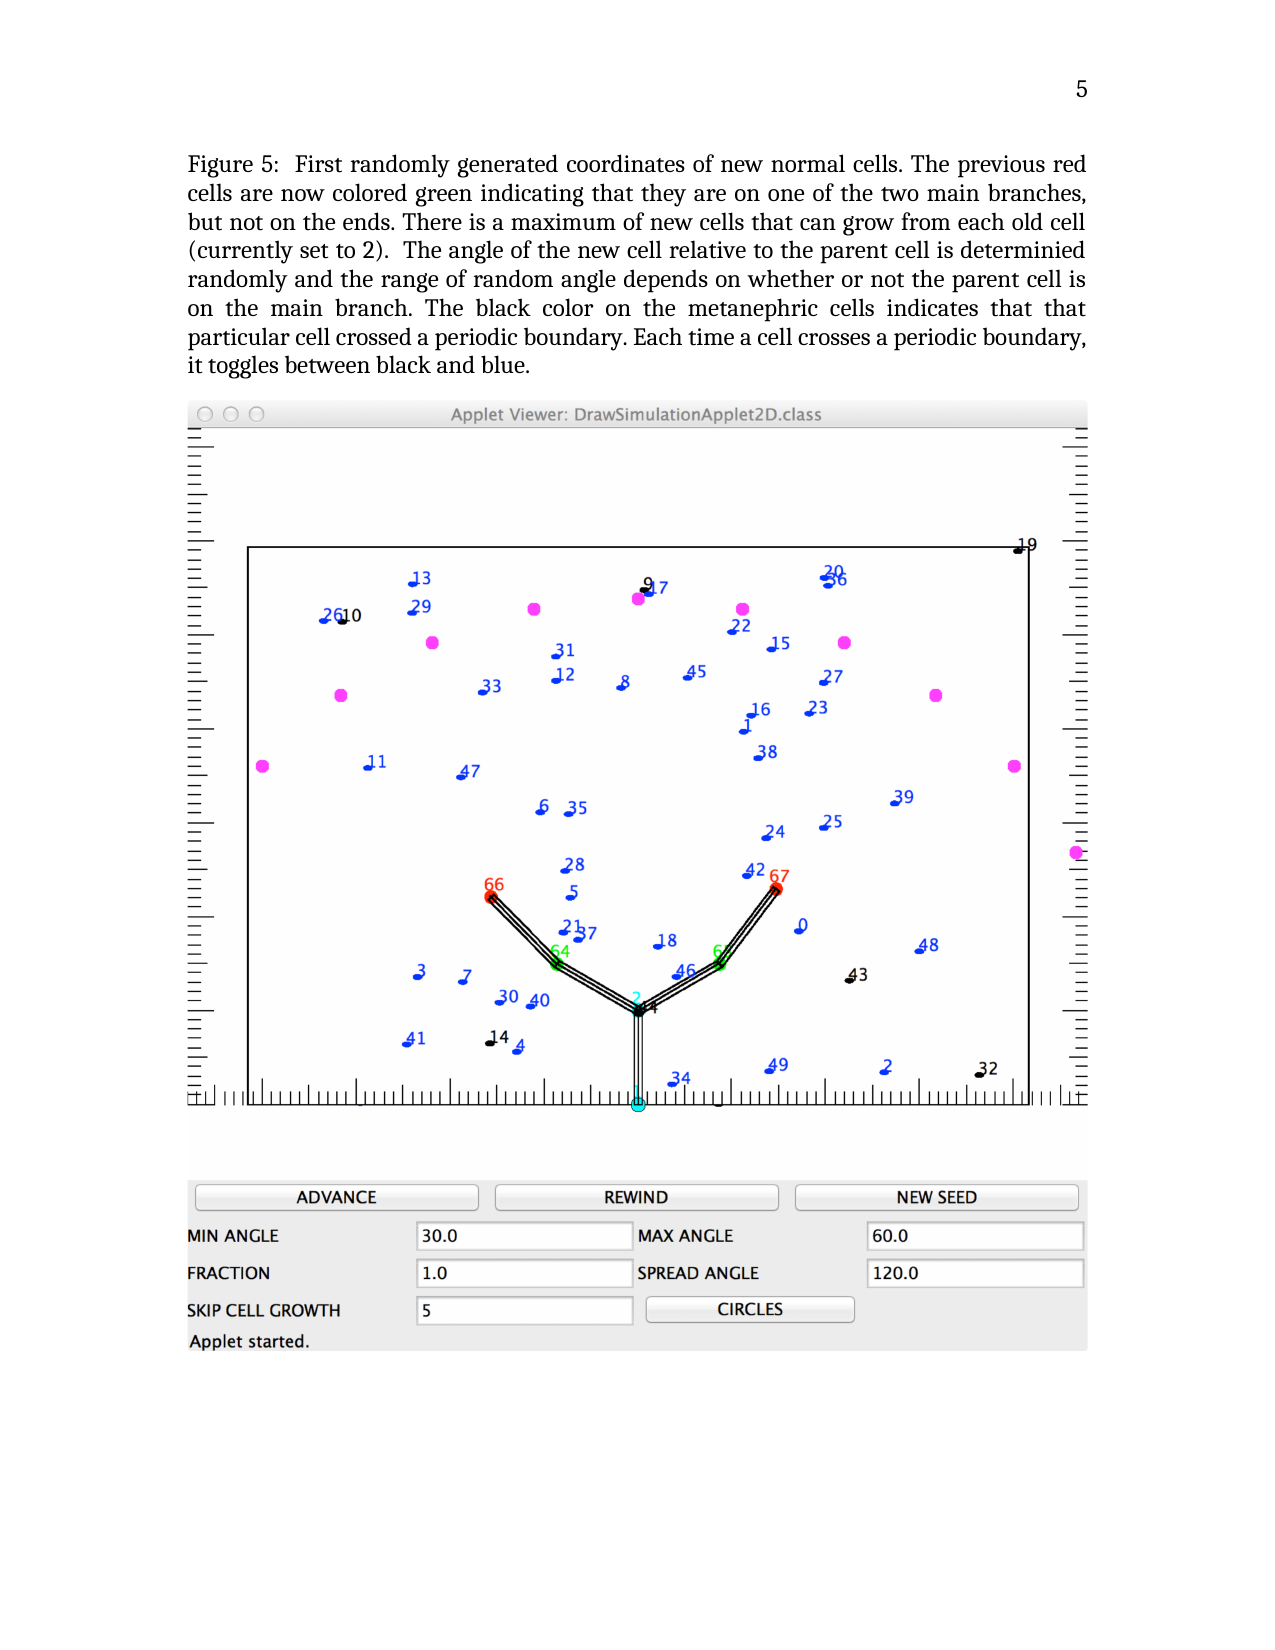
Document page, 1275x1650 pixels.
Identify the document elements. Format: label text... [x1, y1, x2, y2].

picture [187, 400, 1088, 1351]
text Figure 5: First randomly generated coordinates of new normal cells. The previous red cells are now colored green indicating that they are on one of the two main branches, but not on the ends. There is a maximum of new cells that can grow from each old cell (currently set to 2). The angle of the new cell relative to the parent cell is determinied randomly and the range of random angle depends on whether or not the parent cell is on the main branch. The black color on the metanephric cells indicates that that particular cell crossed a periodic boundary. Each time a cell crosses a periodic boundary, it toggles between black and blue. [187, 150, 1087, 380]
